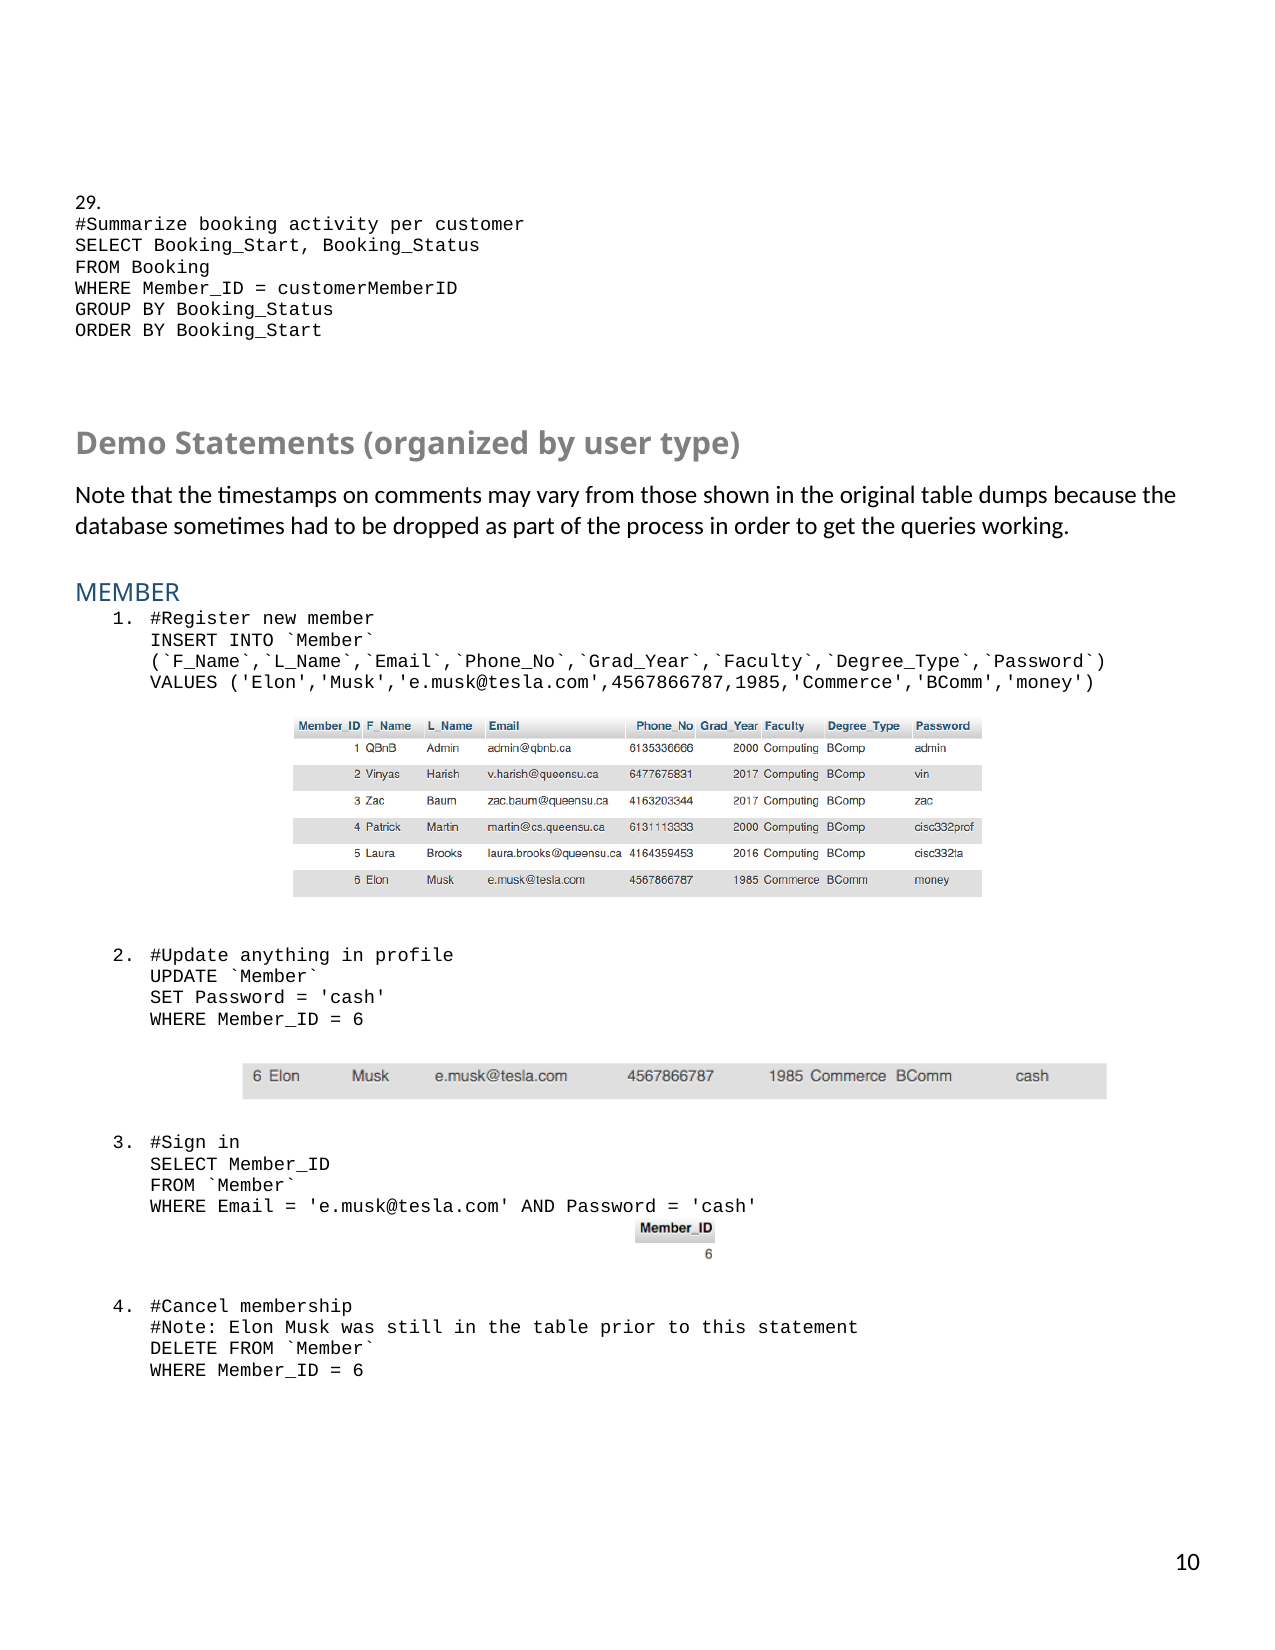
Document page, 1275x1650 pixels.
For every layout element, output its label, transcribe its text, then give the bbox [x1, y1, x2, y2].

text #Summarize booking activity per customer [75, 215, 1200, 236]
list #Sign in [112, 1133, 1200, 1154]
text ORDER BY Booking_Start [75, 321, 1200, 342]
list #Cancel membership [112, 1297, 1200, 1318]
list SET Password = 'cash' [150, 988, 1200, 1009]
picture [634, 1218, 716, 1267]
list FROM `Member` [150, 1176, 1200, 1197]
list #Register new member [112, 609, 1200, 630]
list VALUES ('Elon','Musk','e.musk@tesla.com',4567866787,1985,'Commerce','BComm','money') [150, 673, 1200, 694]
list #Update anything in profile [112, 946, 1200, 967]
list UPDATE `Member` [150, 967, 1200, 988]
subtitle MEMBER [75, 575, 1200, 609]
list WHERE Member_ID = 6 [150, 1009, 1200, 1031]
picture [293, 717, 983, 899]
picture [242, 1061, 1108, 1103]
text Note that the timestamps on comments may vary from those shown in the original table dumps because the database sometimes had to be dropped as part of the process in order to get the queries working. [75, 479, 1200, 540]
text GROUP BY Booking_Status [75, 300, 1200, 321]
list INSERT INTO `Member` (`F_Name`,`L_Name`,`Email`,`Phone_No`,`Grad_Year`,`Faculty`,`Degree_Type`,`Password`) [150, 630, 1200, 673]
list SELECT Member_ID [150, 1154, 1200, 1176]
list DELETE FROM `Member` [150, 1339, 1200, 1360]
list WHERE Member_ID = 6 [150, 1360, 1200, 1382]
text SELECT Booking_Start, Booking_Status [75, 236, 1200, 257]
list WHERE Email = 'e.musk@tesla.com' AND Password = 'cash' [150, 1197, 1200, 1218]
subtitle Demo Statements (organized by user type) [75, 421, 1200, 463]
text WHERE Member_ID = customerMemberID [75, 279, 1200, 300]
text FROM Booking [75, 257, 1200, 279]
list #Note: Elon Musk was still in the table prior to this statement [150, 1318, 1200, 1339]
